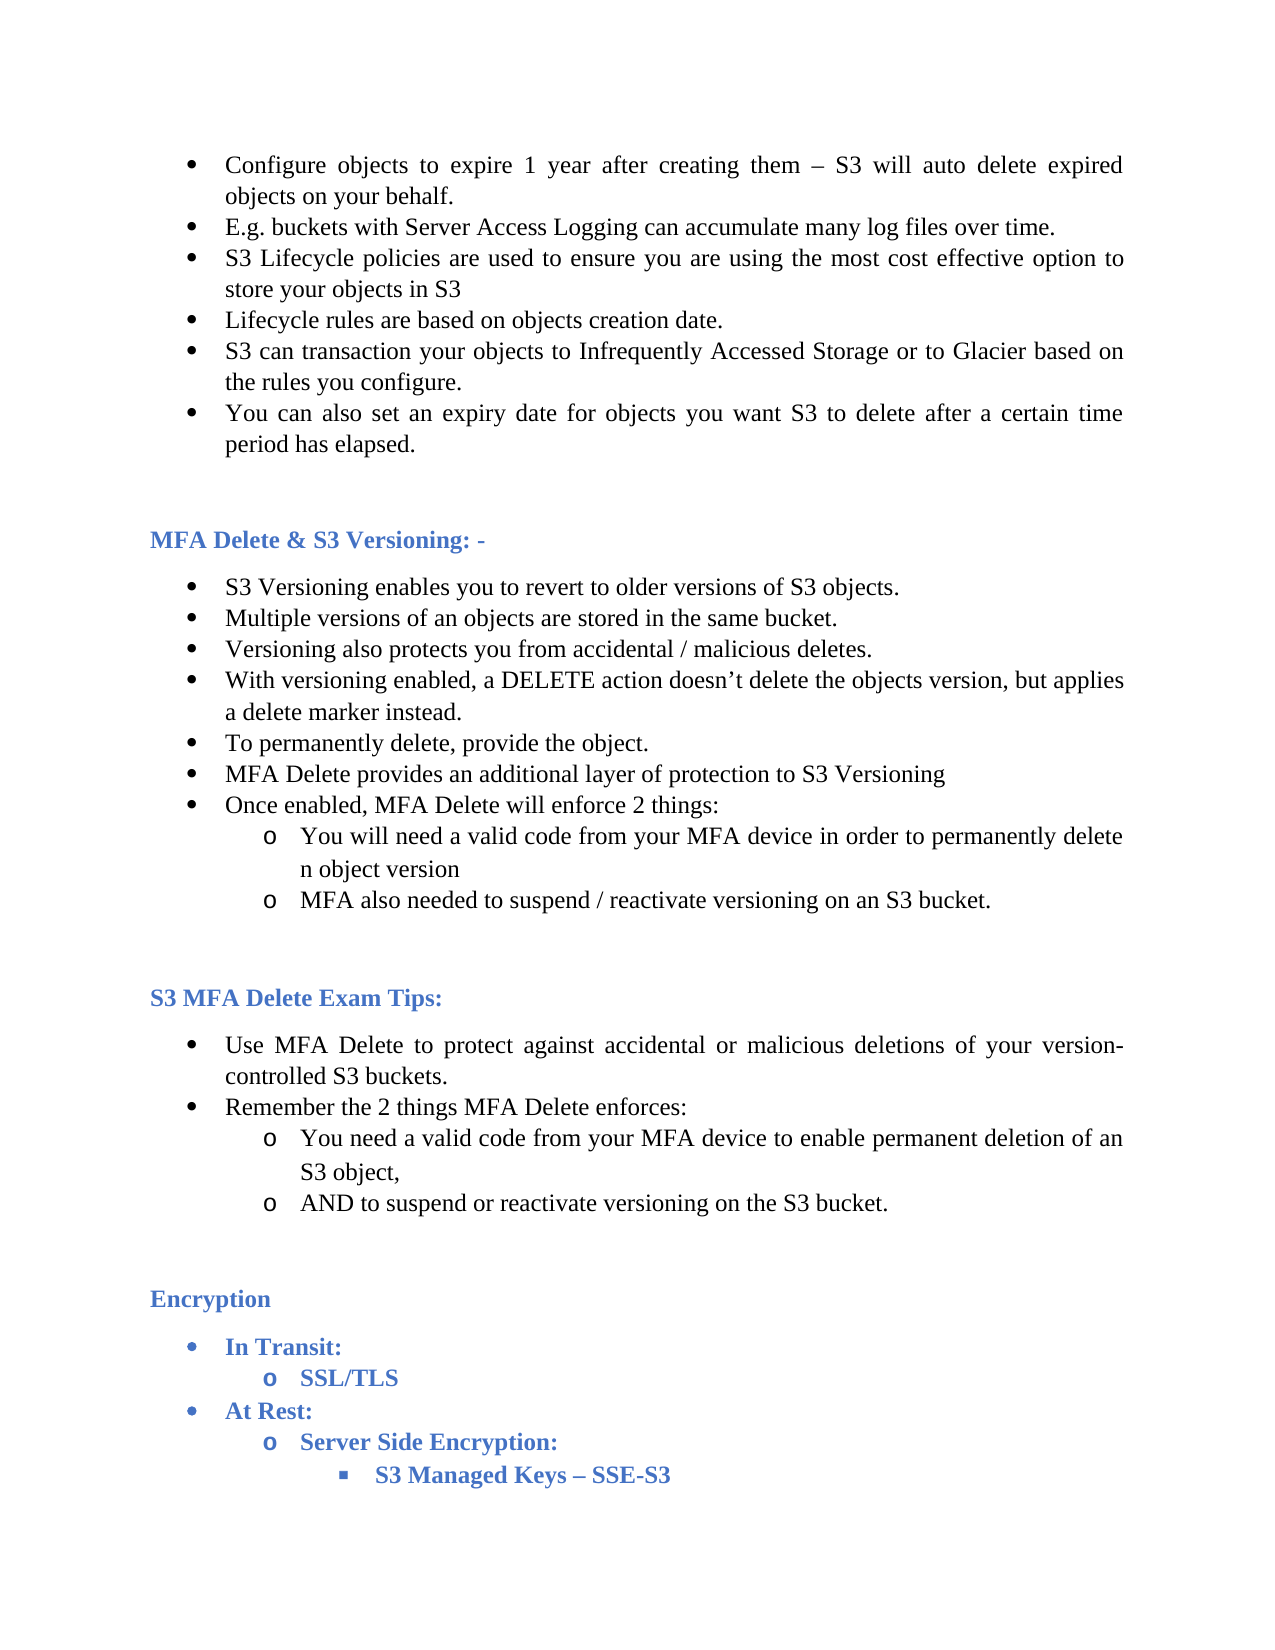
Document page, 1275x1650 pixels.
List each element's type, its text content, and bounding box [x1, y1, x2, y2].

list Lifecycle rules are based on objects creation date. [187, 305, 1125, 334]
list S3 can transaction your objects to Infrequently Accessed Storage or to Glacier based on the rules you configure. [187, 336, 1125, 396]
list Multiple versions of an objects are stored in the same bucket. [187, 603, 1125, 632]
list Versioning also protects you from accidental / malicious deletes. [187, 634, 1125, 663]
text Encryption [150, 1284, 1125, 1313]
list Server Side Encryption: [262, 1427, 1125, 1458]
list Use MFA Delete to protect against accidental or malicious deletions of your version-controlled S3 buckets. [187, 1030, 1125, 1090]
list SSL/TLS [262, 1363, 1125, 1394]
list Configure objects to expire 1 year after creating them – S3 will auto delete expired objects on your behalf. [187, 150, 1125, 210]
list AND to suspend or reactivate versioning on the S3 bucket. [262, 1188, 1125, 1218]
list At Rest: [187, 1396, 1125, 1425]
list S3 Lifecycle policies are used to ensure you are using the most cost effective option to store your objects in S3 [187, 243, 1125, 303]
list You will need a valid code from your MFA device in order to permanently delete n object version [262, 821, 1125, 883]
text S3 MFA Delete Exam Tips: [150, 983, 1125, 1011]
list Remember the 2 things MFA Delete enforces: [187, 1092, 1125, 1121]
list E.g. buckets with Server Access Logging can accumulate many log files over time. [187, 212, 1125, 241]
list MFA also needed to suspend / reactivate versioning on an S3 bucket. [262, 885, 1125, 916]
list MFA Delete provides an additional layer of protection to S3 Versioning [187, 759, 1125, 787]
list S3 Managed Keys – SSE-S3 [337, 1461, 1125, 1489]
list You need a valid code from your MFA device to enable permanent deletion of an S3 object, [262, 1123, 1125, 1185]
text MFA Delete & S3 Versioning: - [150, 525, 1125, 553]
list You can also set an expiry date for objects you want S3 to delete after a certain time period has elapsed. [187, 398, 1125, 458]
list Once enabled, MFA Delete will enforce 2 things: [187, 790, 1125, 818]
list To permanently delete, provide the object. [187, 728, 1125, 756]
list With versioning enabled, a DELETE action doesn’t delete the objects version, but applies a delete marker instead. [187, 666, 1125, 725]
list S3 Versioning enables you to revert to older versions of S3 objects. [187, 572, 1125, 601]
list In Transit: [187, 1332, 1125, 1361]
